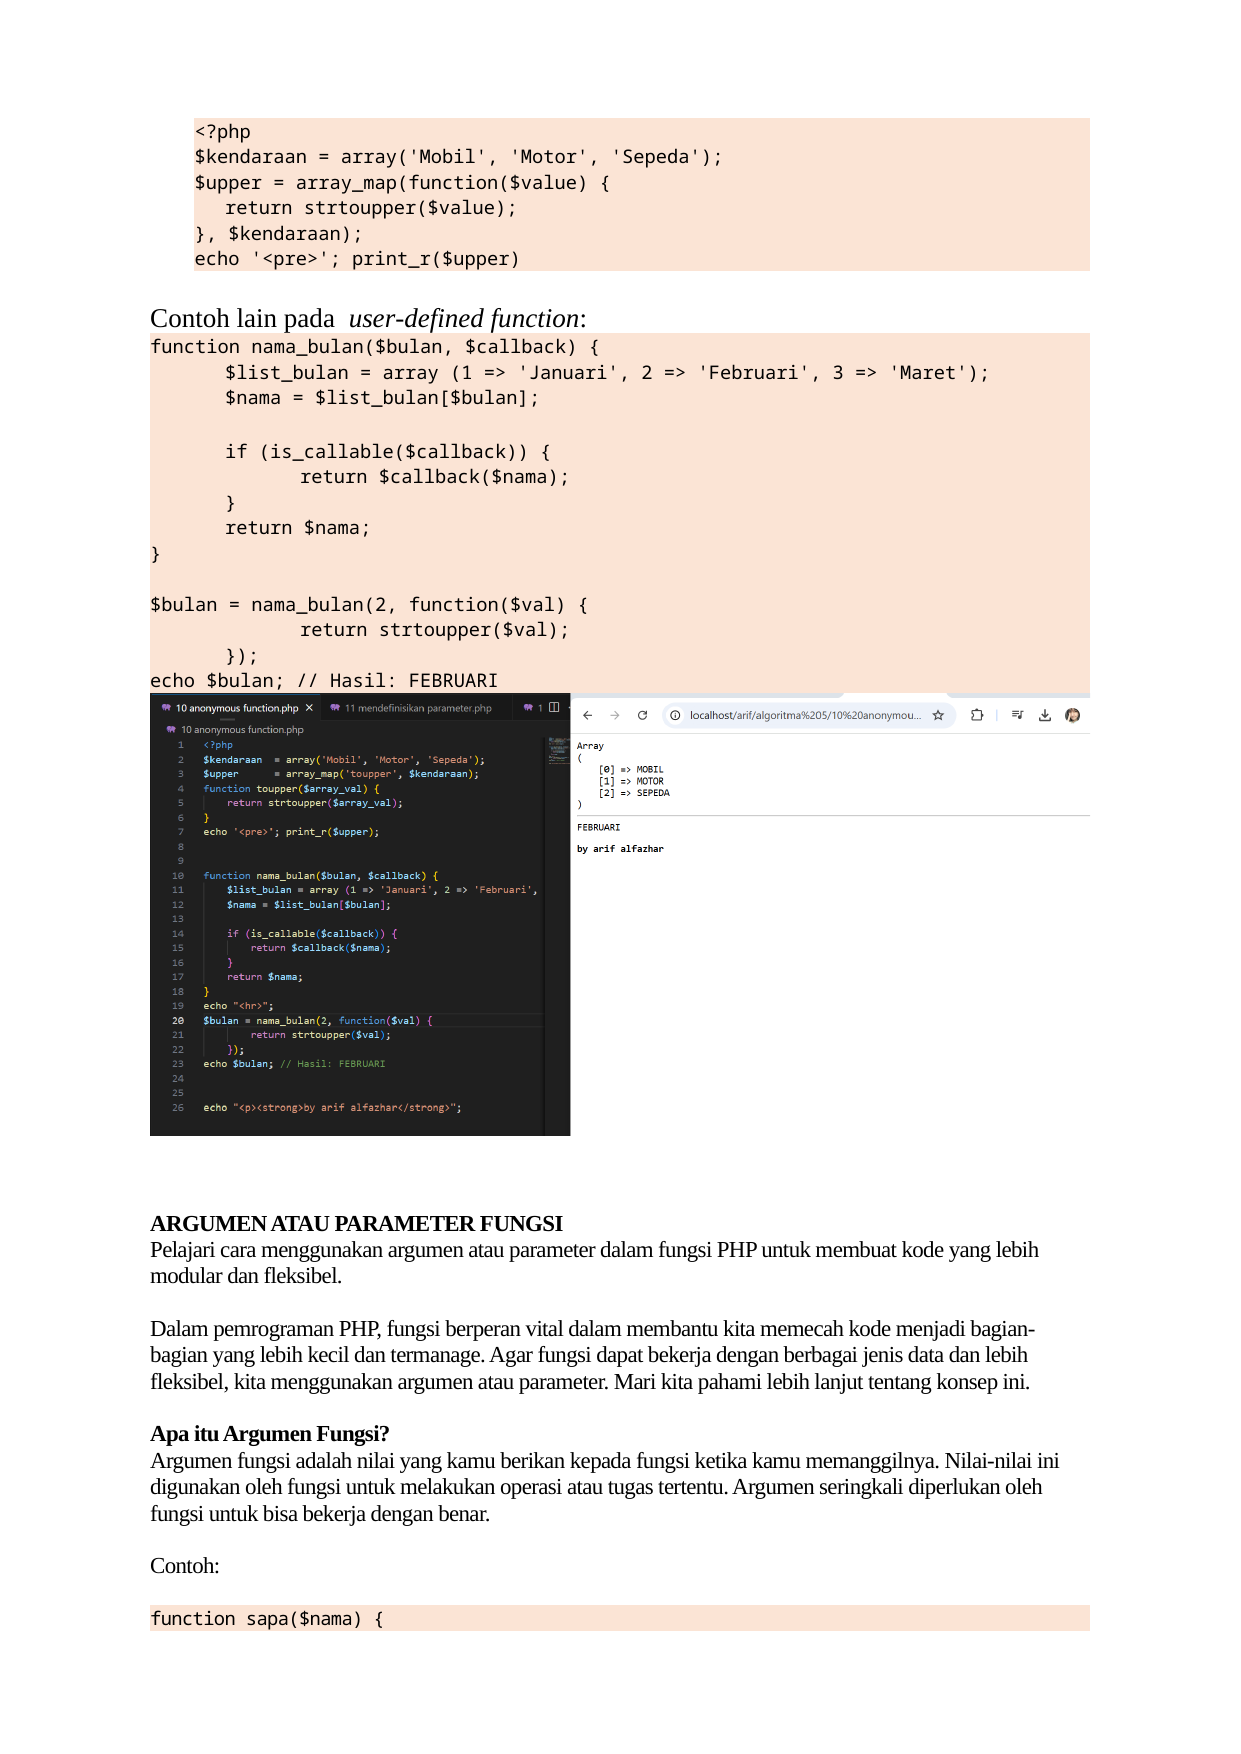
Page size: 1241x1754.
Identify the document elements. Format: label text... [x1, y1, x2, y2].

text }); [150, 642, 1090, 668]
text Pelajari cara menggunakan argumen atau parameter dalam fungsi PHP untuk membuat kode yang lebih modular dan fleksibel. [150, 1236, 1090, 1289]
text Argumen fungsi adalah nilai yang kamu berikan kepada fungsi ketika kamu memanggilnya. Nilai-nilai ini digunakan oleh fungsi untuk melakukan operasi atau tugas tertentu. Argumen seringkali diperlukan oleh fungsi untuk bisa bekerja dengan benar. [150, 1447, 1090, 1526]
text }, $kendaraan); [194, 220, 1090, 246]
text $list_bulan = array (1 => 'Januari', 2 => 'Februari', 3 => 'Maret'); [150, 359, 1090, 384]
text ARGUMEN ATAU PARAMETER FUNGSI [150, 1210, 1090, 1236]
text function sapa($nama) { [150, 1605, 1090, 1631]
text return strtoupper($value); [194, 195, 1090, 220]
text $nama = $list_bulan[$bulan]; [150, 384, 1090, 410]
text return $nama; [150, 515, 1090, 540]
text $kendaraan = array('Mobil', 'Motor', 'Sepeda'); [194, 144, 1090, 169]
text $upper = array_map(function($value) { [194, 169, 1090, 195]
text Contoh: [150, 1552, 1090, 1579]
text echo '<pre>'; print_r($upper) [194, 246, 1090, 271]
text } [150, 489, 1090, 515]
text } [150, 540, 1090, 566]
text $bulan = nama_bulan(2, function($val) { [150, 591, 1090, 617]
text <?php [194, 118, 1090, 144]
text echo $bulan; // Hasil: FEBRUARI [150, 668, 1090, 693]
text function nama_bulan($bulan, $callback) { [150, 333, 1090, 359]
text Dalam pemrograman PHP, fungsi berperan vital dalam membantu kita memecah kode menjadi bagian-bagian yang lebih kecil dan termanage. Agar fungsi dapat bekerja dengan berbagai jenis data dan lebih fleksibel, kita menggunakan argumen atau parameter. Mari kita pahami lebih lanjut tentang konsep ini. [150, 1315, 1090, 1394]
text return $callback($nama); [150, 464, 1090, 489]
picture [150, 693, 1091, 1136]
text Apa itu Argumen Fungsi? [150, 1421, 1090, 1447]
text Contoh lain pada user-defined function: [150, 302, 1090, 333]
text return strtoupper($val); [150, 617, 1090, 642]
text if (is_callable($callback)) { [150, 438, 1090, 464]
